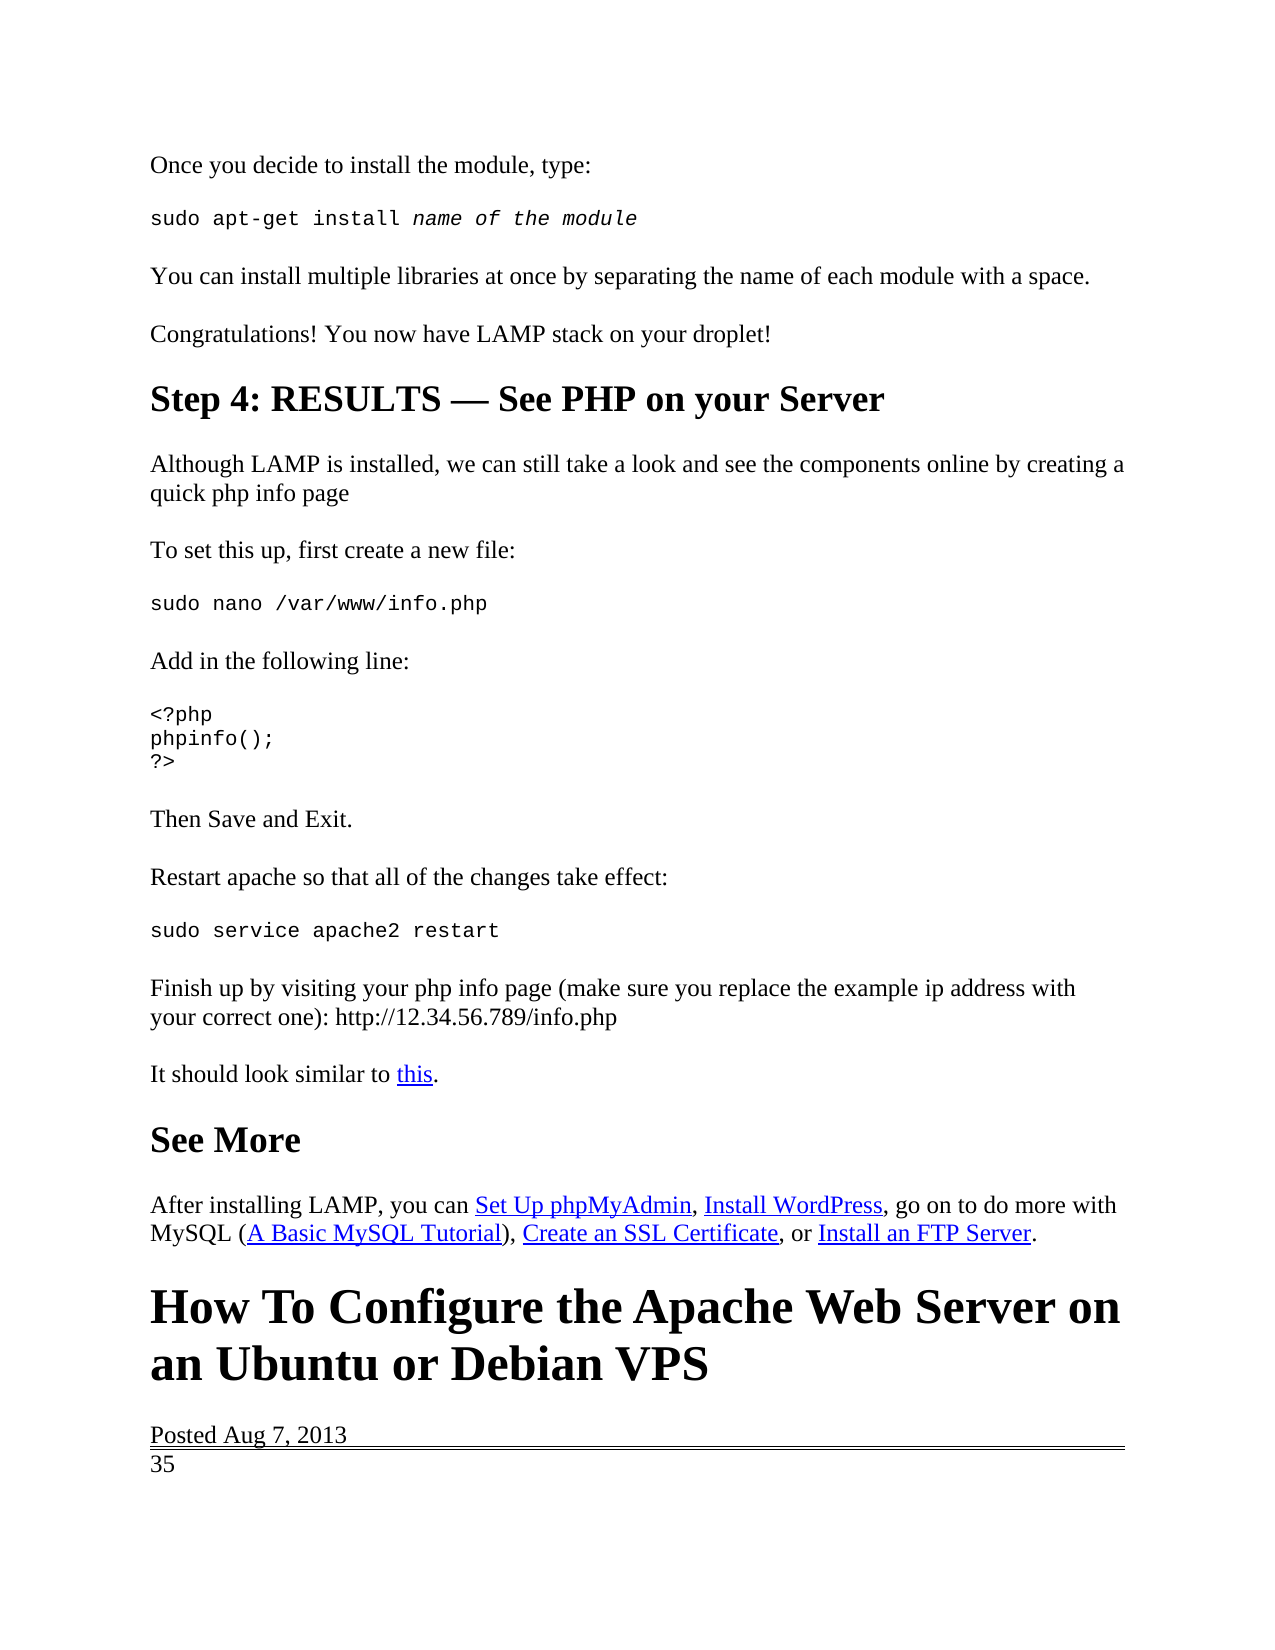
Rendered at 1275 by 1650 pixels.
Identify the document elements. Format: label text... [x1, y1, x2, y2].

text Add in the following line: [150, 646, 1125, 675]
text sudo service apache2 restart [150, 920, 1125, 944]
text <?php [150, 704, 1125, 728]
text How To Configure the Apache Web Server on an Ubuntu or Debian VPS [150, 1276, 1125, 1391]
text Restart apache so that all of the changes take effect: [150, 862, 1125, 891]
text Posted Aug 7, 2013 [150, 1421, 1125, 1446]
text Then Save and Exit. [150, 804, 1125, 833]
text Once you decide to install the module, type: [150, 150, 1125, 179]
text It should look similar to this. [150, 1059, 1125, 1088]
text After installing LAMP, you can Set Up phpMyAdmin, Install WordPress, go on to do more with MySQL (A Basic MySQL Tutorial), Create an SSL Certificate, or Install an FTP Server. [150, 1190, 1125, 1247]
text 35 [150, 1450, 1125, 1478]
text phpinfo(); [150, 728, 1125, 751]
text To set this up, first create a new file: [150, 536, 1125, 564]
text sudo apt-get install name of the module [150, 208, 1125, 232]
text ?> [150, 751, 1125, 775]
text You can install multiple libraries at once by separating the name of each module with a space. [150, 261, 1125, 289]
text Although LAMP is installed, we can still take a look and see the components online by creating a quick php info page [150, 449, 1125, 506]
text Step 4: RESULTS — See PHP on your Server [150, 377, 1125, 420]
text Congratulations! You now have LAMP stack on your droplet! [150, 319, 1125, 347]
text See More [150, 1117, 1125, 1161]
text Finish up by visiting your php info page (make sure you replace the example ip address with your correct one): http://12.34.56.789/info.php [150, 973, 1125, 1030]
text sudo nano /var/www/info.php [150, 593, 1125, 617]
